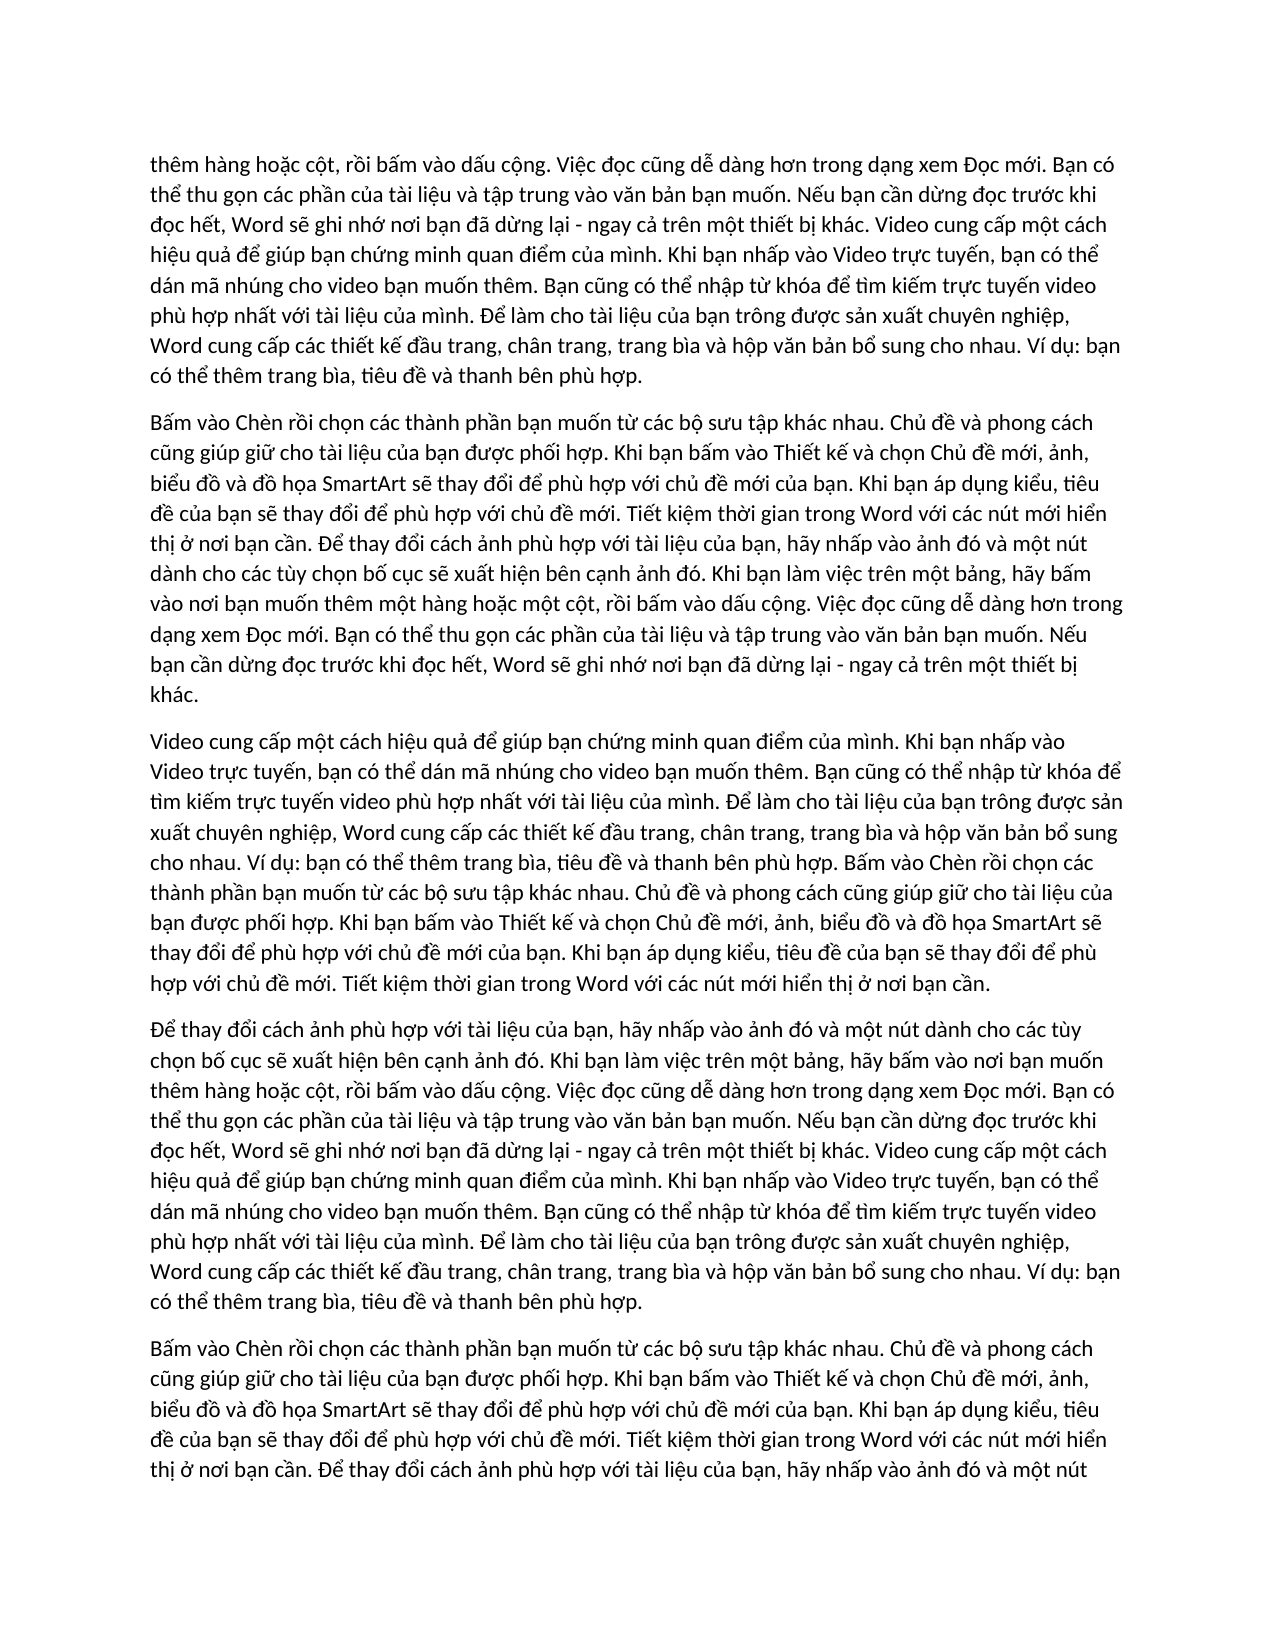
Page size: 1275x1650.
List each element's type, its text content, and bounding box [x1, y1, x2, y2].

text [150, 1334, 1125, 1483]
text Bấm vào Chèn rồi chọn các thành phần bạn muốn từ các bộ sưu tập khác nhau. Chủ đề và phong cách cũng giúp giữ cho tài liệu của bạn được phối hợp. Khi bạn bấm vào Thiết kế và chọn Chủ đề mới, ảnh, biểu đồ và đồ họa SmartArt sẽ thay đổi để phù hợp với chủ đề mới của bạn. Khi bạn áp dụng kiểu, tiêu đề của bạn sẽ thay đổi để phù hợp với chủ đề mới. Tiết kiệm thời gian trong Word với các nút mới hiển thị ở nơi bạn cần. Để thay đổi cách ảnh phù hợp với tài liệu của bạn, hãy nhấp vào ảnh đó và một nút dành cho các tùy chọn bố cục sẽ xuất hiện bên cạnh ảnh đó. Khi bạn làm việc trên một bảng, hãy bấm vào nơi bạn muốn thêm một hàng hoặc một cột, rồi bấm vào dấu cộng. Việc đọc cũng dễ dàng hơn trong dạng xem Đọc mới. Bạn có thể thu gọn các phần của tài liệu và tập trung vào văn bản bạn muốn. Nếu bạn cần dừng đọc trước khi đọc hết, Word sẽ ghi nhớ nơi bạn đã dừng lại - ngay cả trên một thiết bị khác. [150, 408, 1125, 708]
text Video cung cấp một cách hiệu quả để giúp bạn chứng minh quan điểm của mình. Khi bạn nhấp vào Video trực tuyến, bạn có thể dán mã nhúng cho video bạn muốn thêm. Bạn cũng có thể nhập từ khóa để tìm kiếm trực tuyến video phù hợp nhất với tài liệu của mình. Để làm cho tài liệu của bạn trông được sản xuất chuyên nghiệp, Word cung cấp các thiết kế đầu trang, chân trang, trang bìa và hộp văn bản bổ sung cho nhau. Ví dụ: bạn có thể thêm trang bìa, tiêu đề và thanh bên phù hợp. Bấm vào Chèn rồi chọn các thành phần bạn muốn từ các bộ sưu tập khác nhau. Chủ đề và phong cách cũng giúp giữ cho tài liệu của bạn được phối hợp. Khi bạn bấm vào Thiết kế và chọn Chủ đề mới, ảnh, biểu đồ và đồ họa SmartArt sẽ thay đổi để phù hợp với chủ đề mới của bạn. Khi bạn áp dụng kiểu, tiêu đề của bạn sẽ thay đổi để phù hợp với chủ đề mới. Tiết kiệm thời gian trong Word với các nút mới hiển thị ở nơi bạn cần. [150, 727, 1125, 997]
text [150, 150, 1125, 389]
